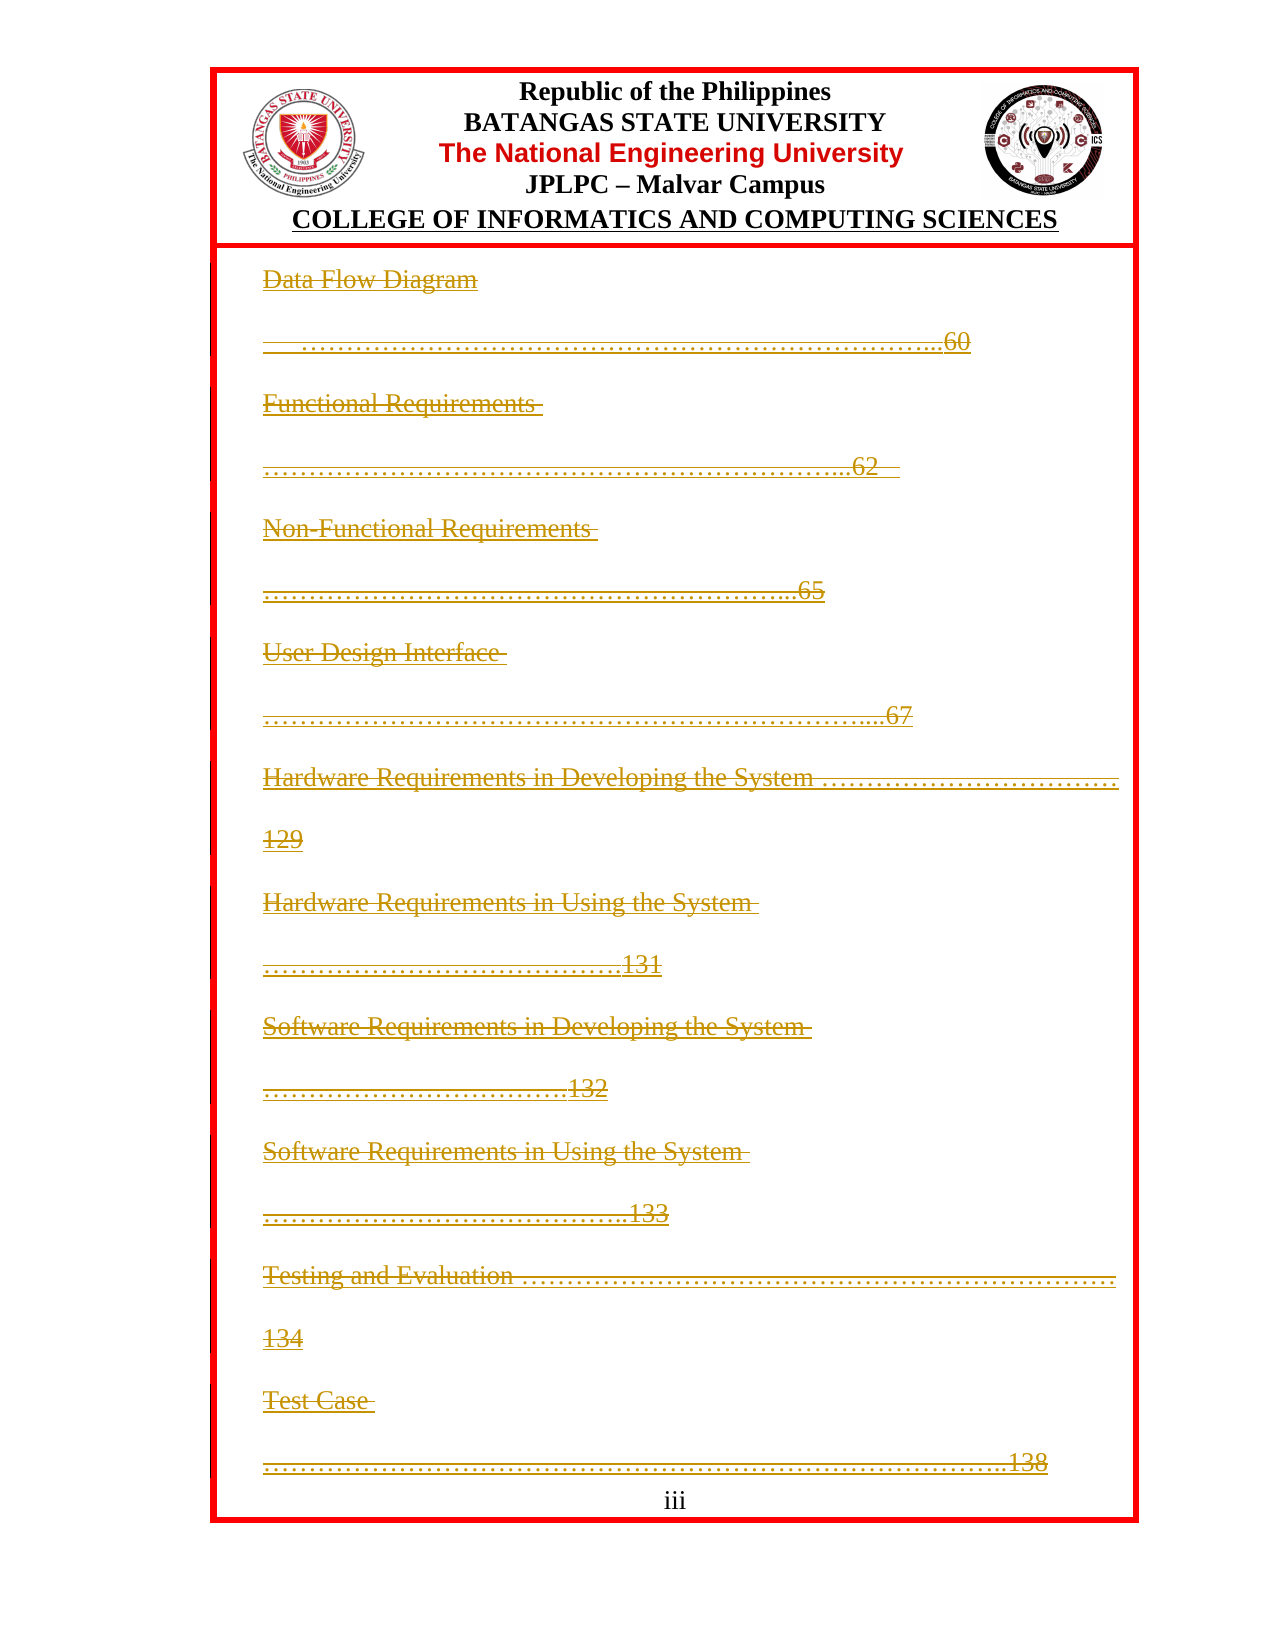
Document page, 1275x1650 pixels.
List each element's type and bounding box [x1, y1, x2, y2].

picture [981, 82, 1105, 199]
picture [242, 89, 366, 199]
